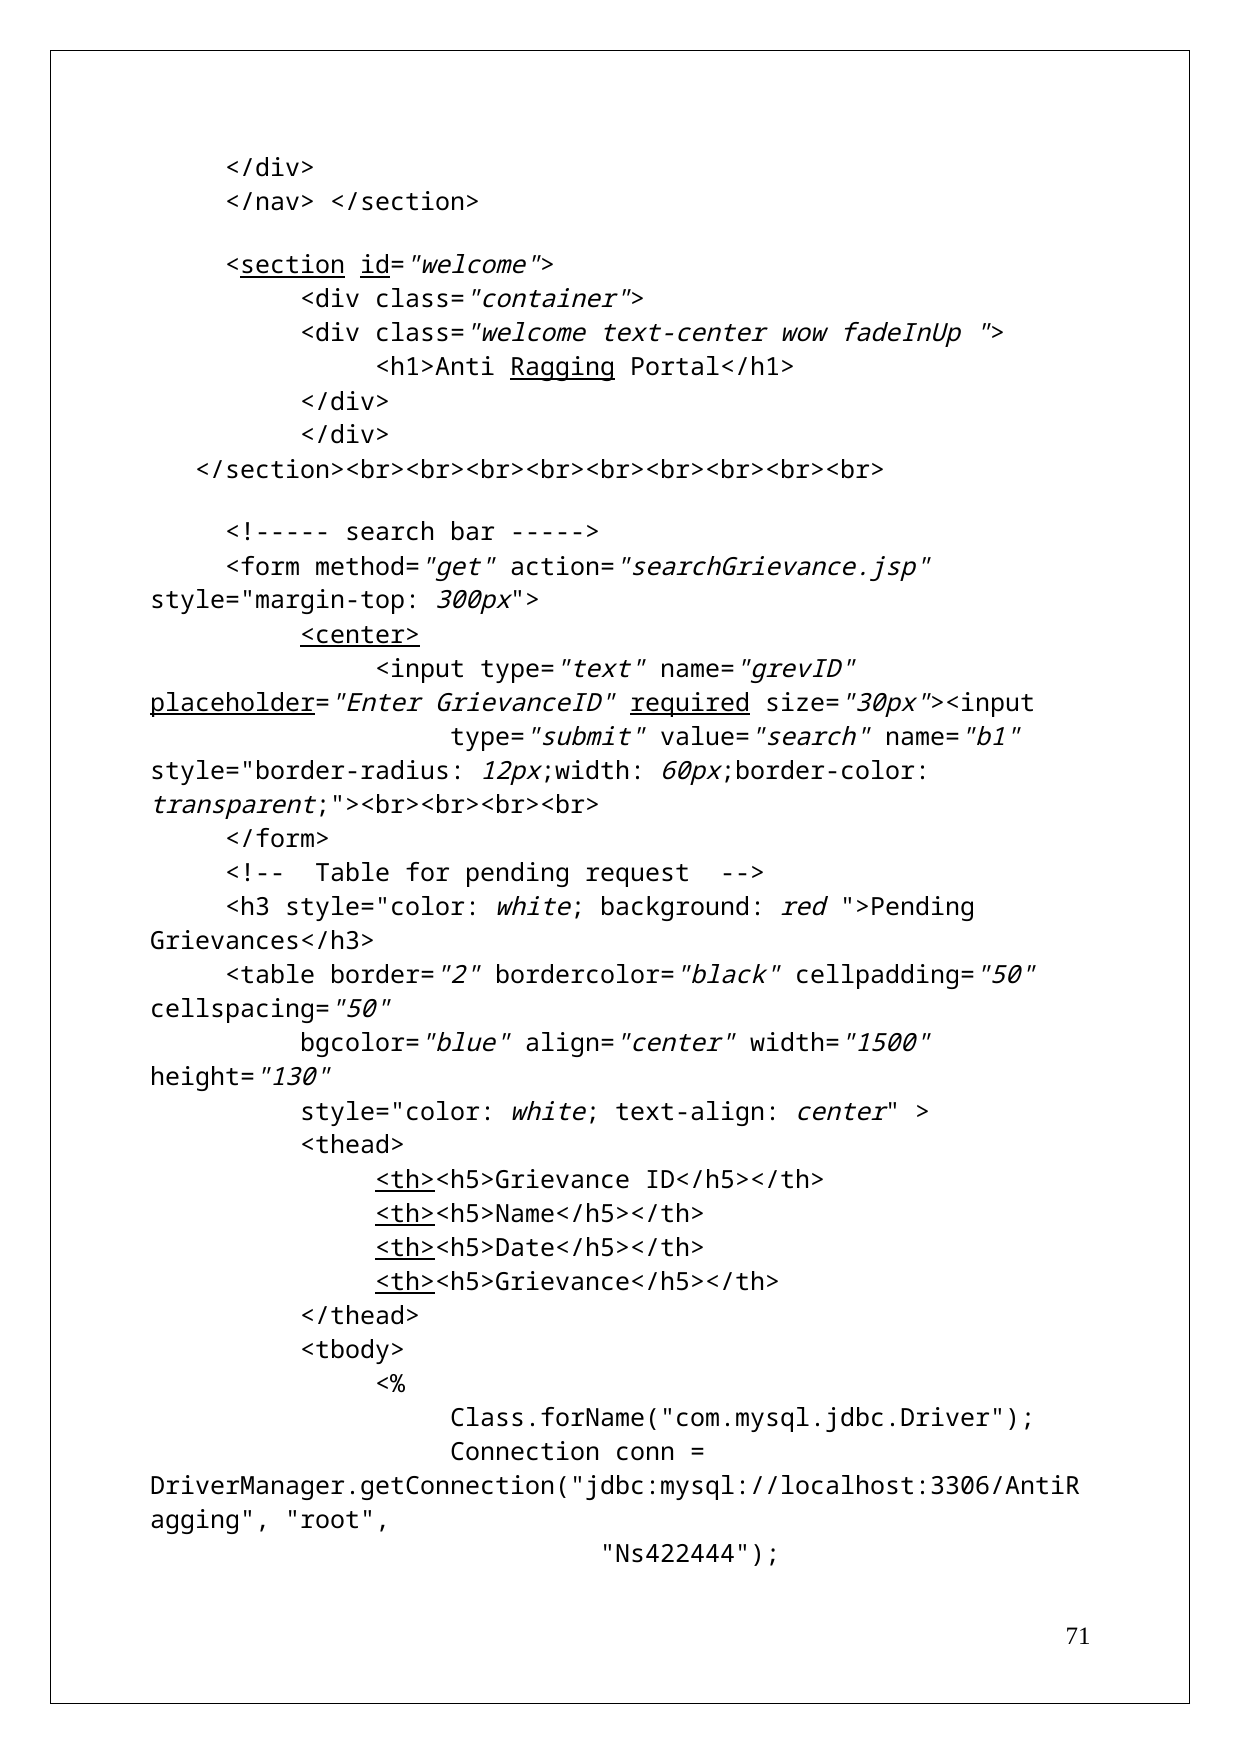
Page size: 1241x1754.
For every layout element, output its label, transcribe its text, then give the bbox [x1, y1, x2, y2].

text <div class="welcome text-center wow fadeInUp "> [150, 315, 1090, 349]
text </div> [150, 417, 1090, 451]
text type="submit" value="search" name="b1" style="border-radius: 12px;width: 60px;border-color: transparent;"><br><br><br><br> [150, 718, 1090, 821]
text <% [150, 1366, 1090, 1400]
text Connection conn = DriverManager.getConnection("jdbc:mysql://localhost:3306/AntiRagging", "root", [150, 1434, 1090, 1536]
text bgcolor="blue" align="center" width="1500" height="130" [150, 1025, 1090, 1093]
text </thead> [150, 1297, 1090, 1332]
text <input type="text" name="grevID" placeholder="Enter GrievanceID" required size="30px"><input [150, 650, 1090, 718]
text </form> [150, 821, 1090, 855]
text </nav> </section> [150, 184, 1090, 218]
text <table border="2" bordercolor="black" cellpadding="50" cellspacing="50" [150, 957, 1090, 1025]
text </div> [150, 383, 1090, 417]
text Class.forName("com.mysql.jdbc.Driver"); [150, 1400, 1090, 1434]
text <tbody> [150, 1332, 1090, 1366]
text <form method="get" action="searchGrievance.jsp" style="margin-top: 300px"> [150, 548, 1090, 616]
text <div class="container"> [150, 281, 1090, 315]
text <th><h5>Date</h5></th> [150, 1229, 1090, 1263]
text <th><h5>Grievance ID</h5></th> [150, 1161, 1090, 1195]
text <thead> [150, 1127, 1090, 1161]
text </div> [150, 150, 1090, 184]
text <th><h5>Name</h5></th> [150, 1195, 1090, 1229]
text <h1>Anti Ragging Portal</h1> [150, 349, 1090, 383]
text style="color: white; text-align: center" > [150, 1093, 1090, 1127]
text "Ns422444"); [150, 1536, 1090, 1570]
text <th><h5>Grievance</h5></th> [150, 1263, 1090, 1297]
text <!-- Table for pending request --> [150, 855, 1090, 889]
text <h3 style="color: white; background: red ">Pending Grievances</h3> [150, 889, 1090, 957]
text <section id="welcome"> [150, 247, 1090, 281]
text <!----- search bar -----> [150, 514, 1090, 548]
text <center> [150, 616, 1090, 650]
text </section><br><br><br><br><br><br><br><br><br> [150, 451, 1090, 485]
